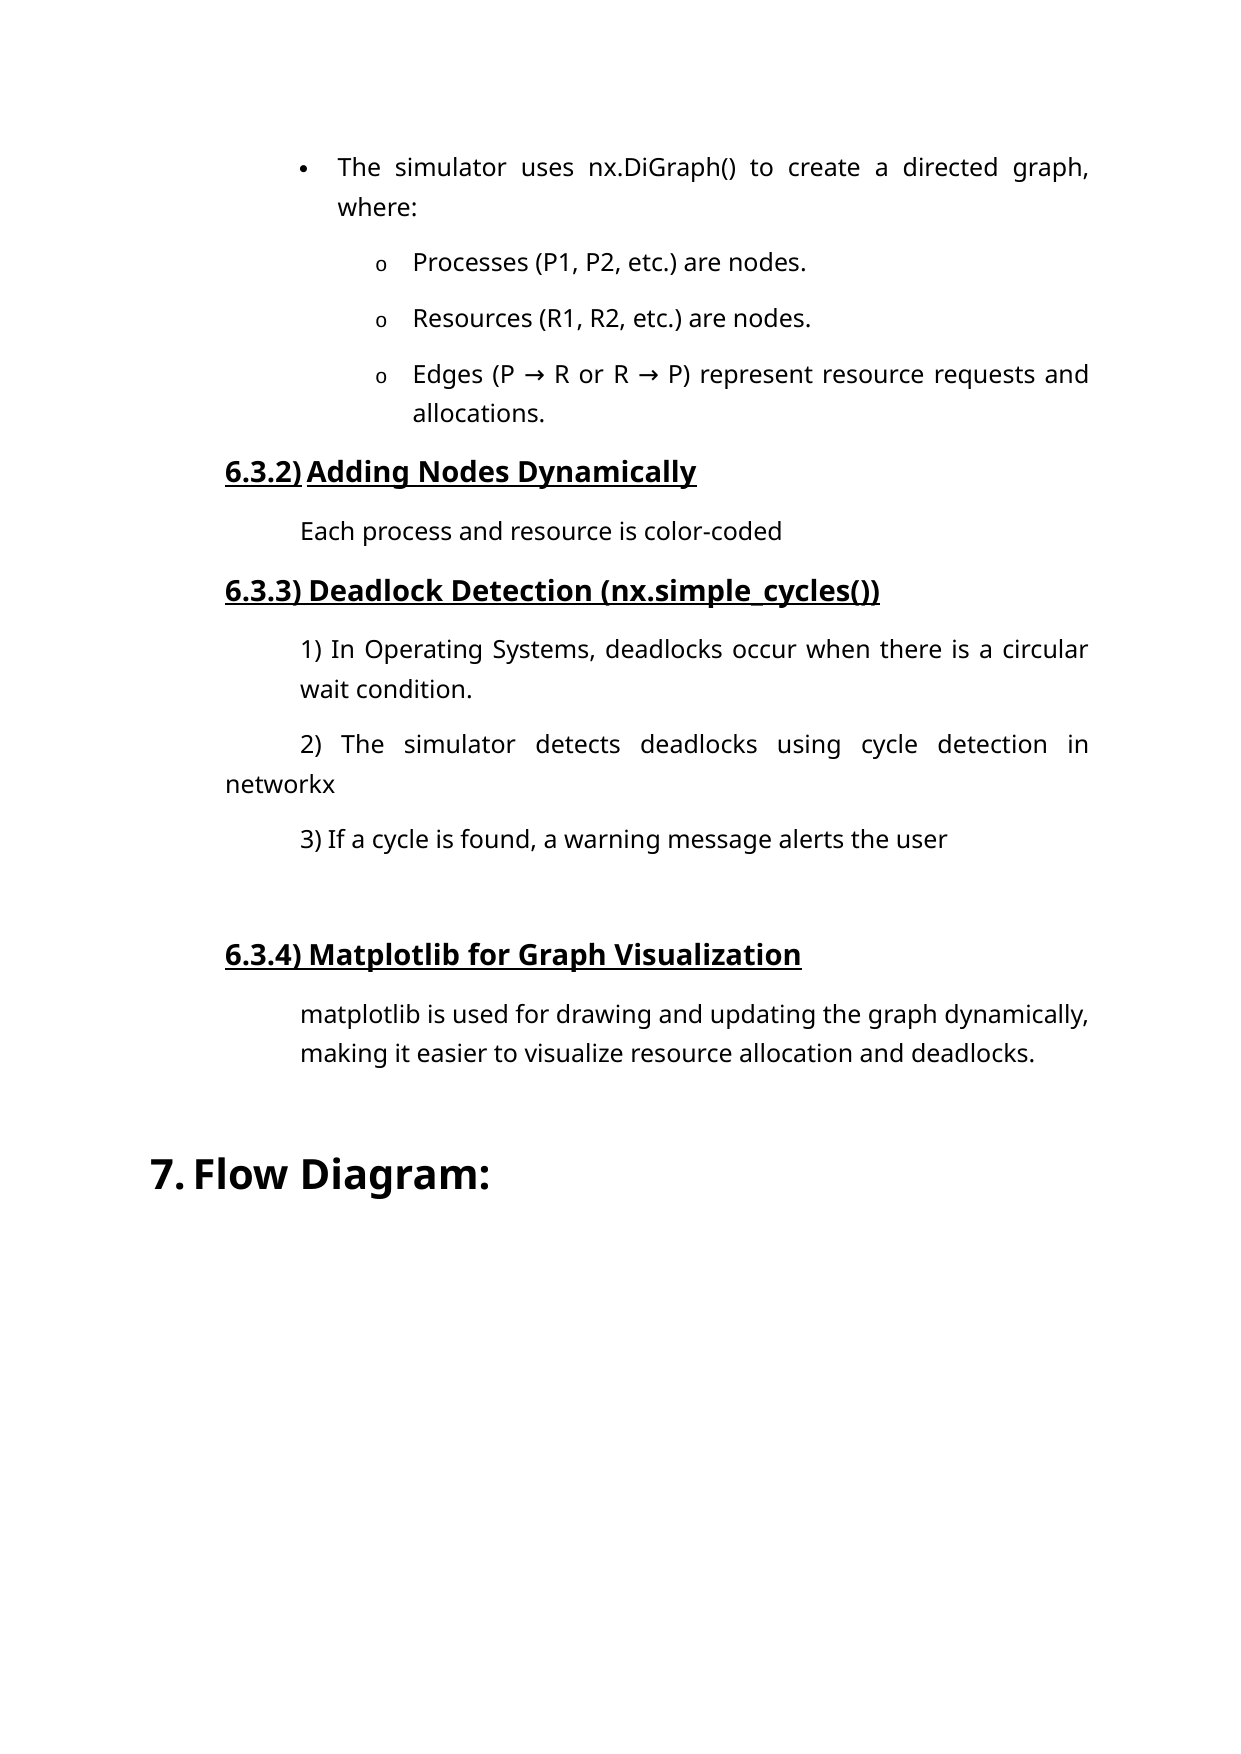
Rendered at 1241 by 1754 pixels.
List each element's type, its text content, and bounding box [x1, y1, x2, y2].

text 2) The simulator detects deadlocks using cycle detection in networkx [225, 727, 1090, 800]
list Processes (P1, P2, etc.) are nodes. [375, 245, 1090, 279]
text 6.3.3) Deadlock Detection (nx.simple_cycles()) [225, 570, 1090, 609]
text 6.3.2) Adding Nodes Dynamically [225, 452, 1090, 491]
list Edges (P → R or R → P) represent resource requests and allocations. [375, 357, 1090, 430]
text 6.3.4) Matplotlib for Graph Visualization [150, 934, 1090, 974]
text 7. Flow Diagram: [150, 1144, 1090, 1201]
text Each process and resource is color-coded [225, 514, 1090, 548]
list Resources (R1, R2, etc.) are nodes. [375, 301, 1090, 335]
text matplotlib is used for drawing and updating the graph dynamically, making it easier to visualize resource allocation and deadlocks. [300, 997, 1090, 1070]
list The simulator uses nx.DiGraph() to create a directed graph, where: [300, 150, 1090, 223]
text 1) In Operating Systems, deadlocks occur when there is a circular wait condition. [300, 632, 1090, 705]
text 3) If a cycle is found, a warning message alerts the user [225, 822, 1090, 856]
